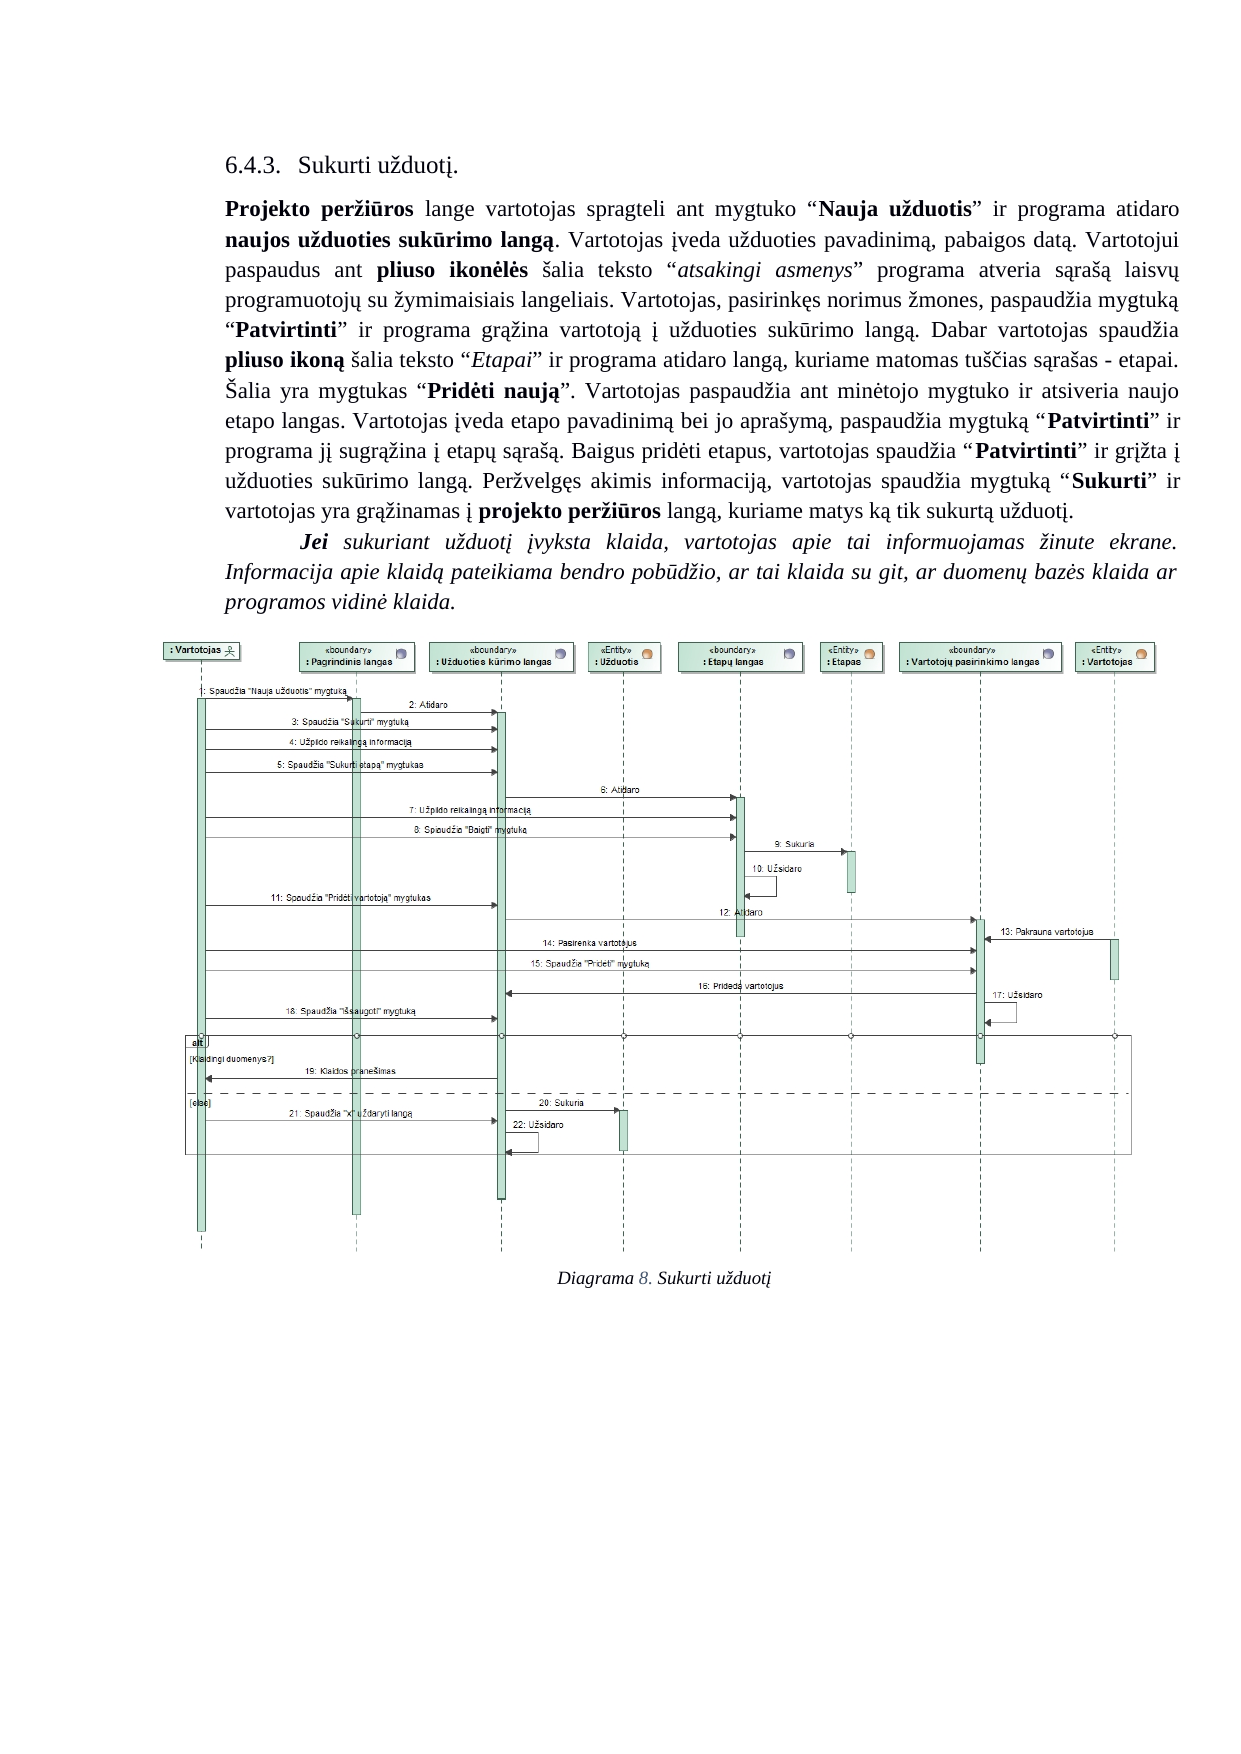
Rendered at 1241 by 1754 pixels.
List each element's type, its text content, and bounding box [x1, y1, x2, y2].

picture [150, 618, 1165, 1263]
text Diagrama 8. Sukurti užduotį [150, 1267, 1180, 1288]
text Jei sukuriant užduotį įvyksta klaida, vartotojas apie tai informuojamas žinute ekrane. Informacija apie klaidą pateikiama bendro pobūdžio, ar tai klaida su git, ar duomenų bazės klaida ar programos vidinė klaida. [225, 528, 1180, 614]
subtitle Sukurti užduotį. [225, 150, 1180, 179]
